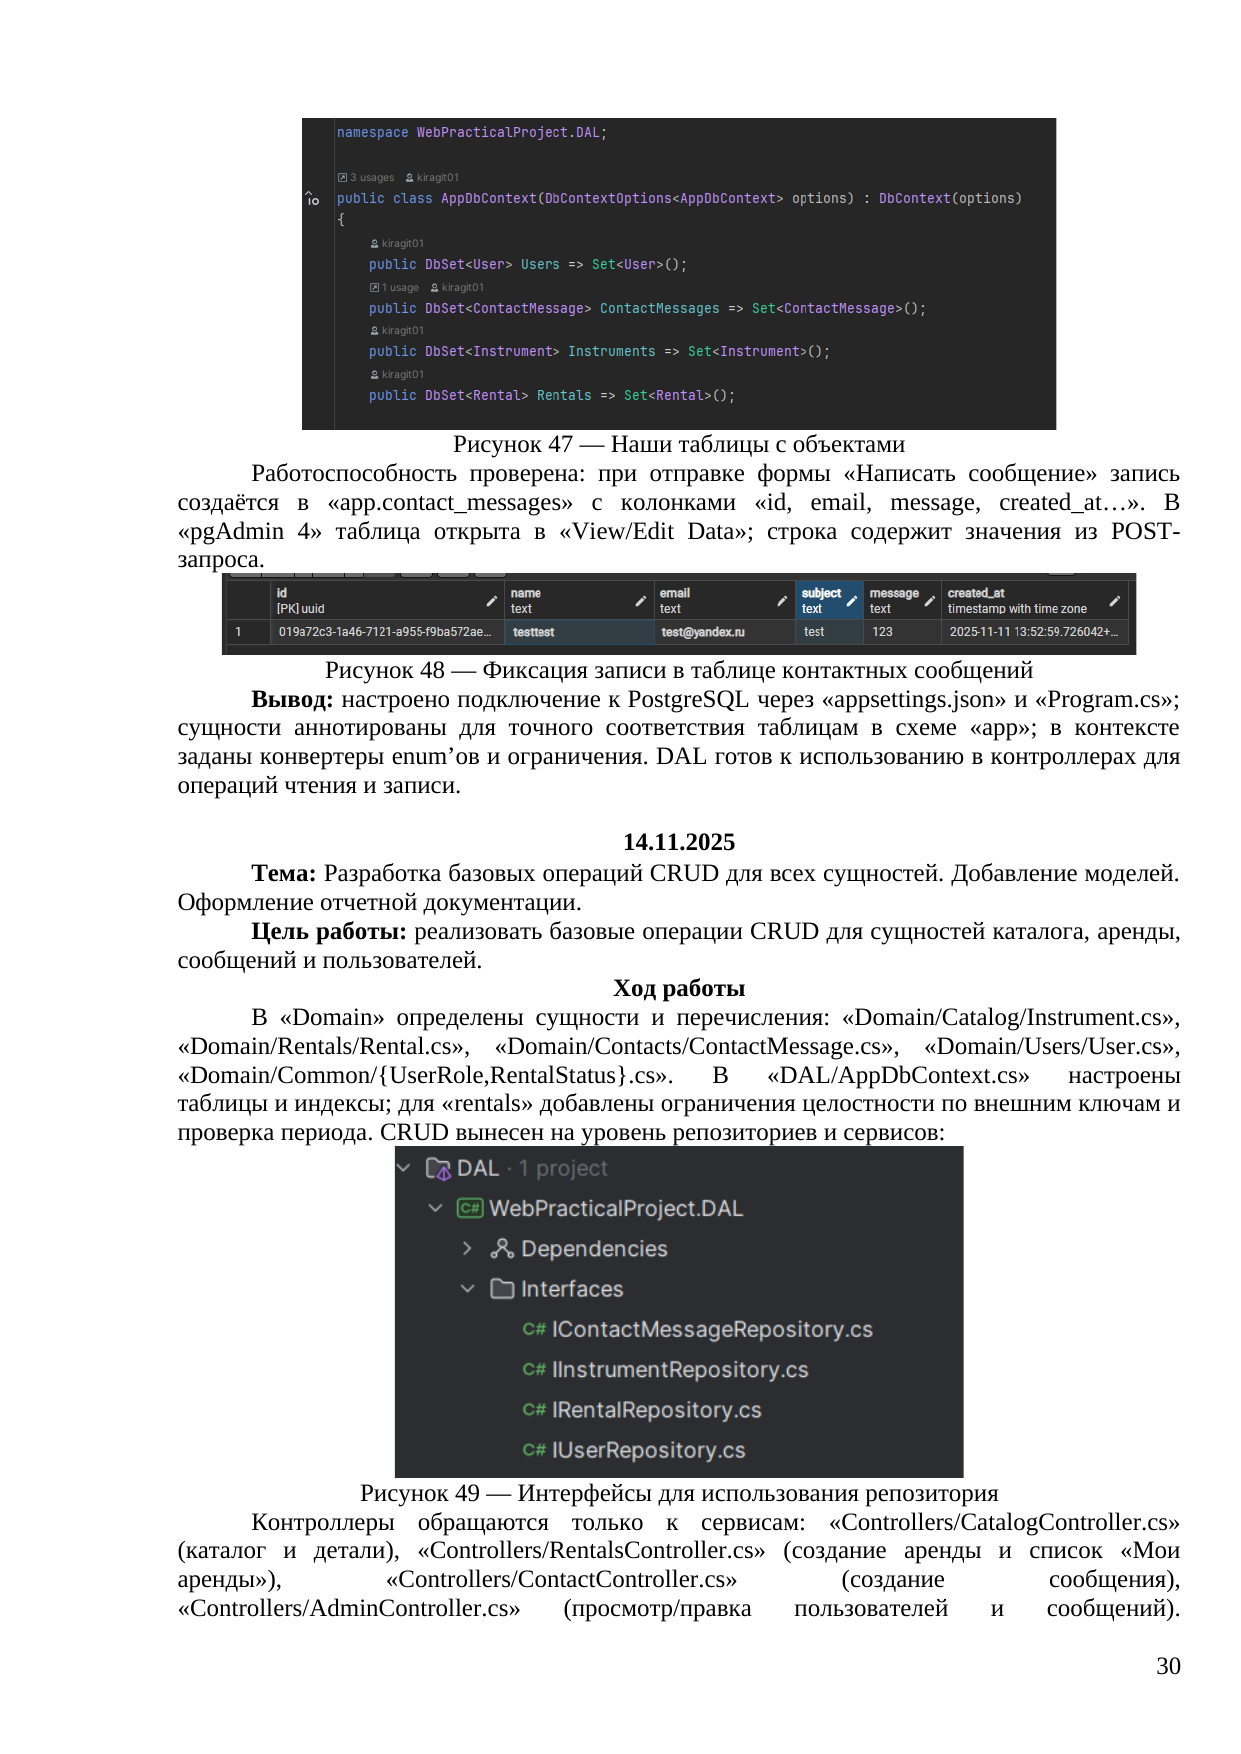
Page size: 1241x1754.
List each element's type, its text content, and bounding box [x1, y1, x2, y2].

text Работоспособность проверена: при отправке формы «Написать сообщение» запись создаётся в «app.contact_messages» с колонками «id, email, message, created_at…». В «pgAdmin 4» таблица открыта в «View/Edit Data»; строка содержит значения из POST-запроса. [177, 458, 1181, 573]
picture [394, 1146, 964, 1478]
text Рисунок 49 — Интерфейсы для использования репозитория [177, 1478, 1181, 1507]
text Тема: Разработка базовых операций CRUD для всех сущностей. Добавление моделей. Оформление отчетной документации. [177, 858, 1181, 916]
picture [302, 118, 1057, 430]
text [177, 1507, 1181, 1622]
text 14.11.2025 [177, 827, 1181, 856]
text Ход работы [177, 973, 1181, 1002]
text Цель работы: реализовать базовые операции CRUD для сущностей каталога, аренды, сообщений и пользователей. [177, 916, 1181, 973]
picture [221, 573, 1137, 655]
text Вывод: настроено подключение к PostgreSQL через «appsettings.json» и «Program.cs»; сущности аннотированы для точного соответствия таблицам в схеме «app»; в контексте заданы конвертеры enum’ов и ограничения. DAL готов к использованию в контроллерах для операций чтения и записи. [177, 684, 1181, 799]
text В «Domain» определены сущности и перечисления: «Domain/Catalog/Instrument.cs», «Domain/Rentals/Rental.cs», «Domain/Contacts/ContactMessage.cs», «Domain/Users/User.cs», «Domain/Common/{UserRole,RentalStatus}.cs». В «DAL/AppDbContext.cs» настроены таблицы и индексы; для «rentals» добавлены ограничения целостности по внешним ключам и проверка периода. CRUD вынесен на уровень репозиториев и сервисов: [177, 1002, 1181, 1146]
